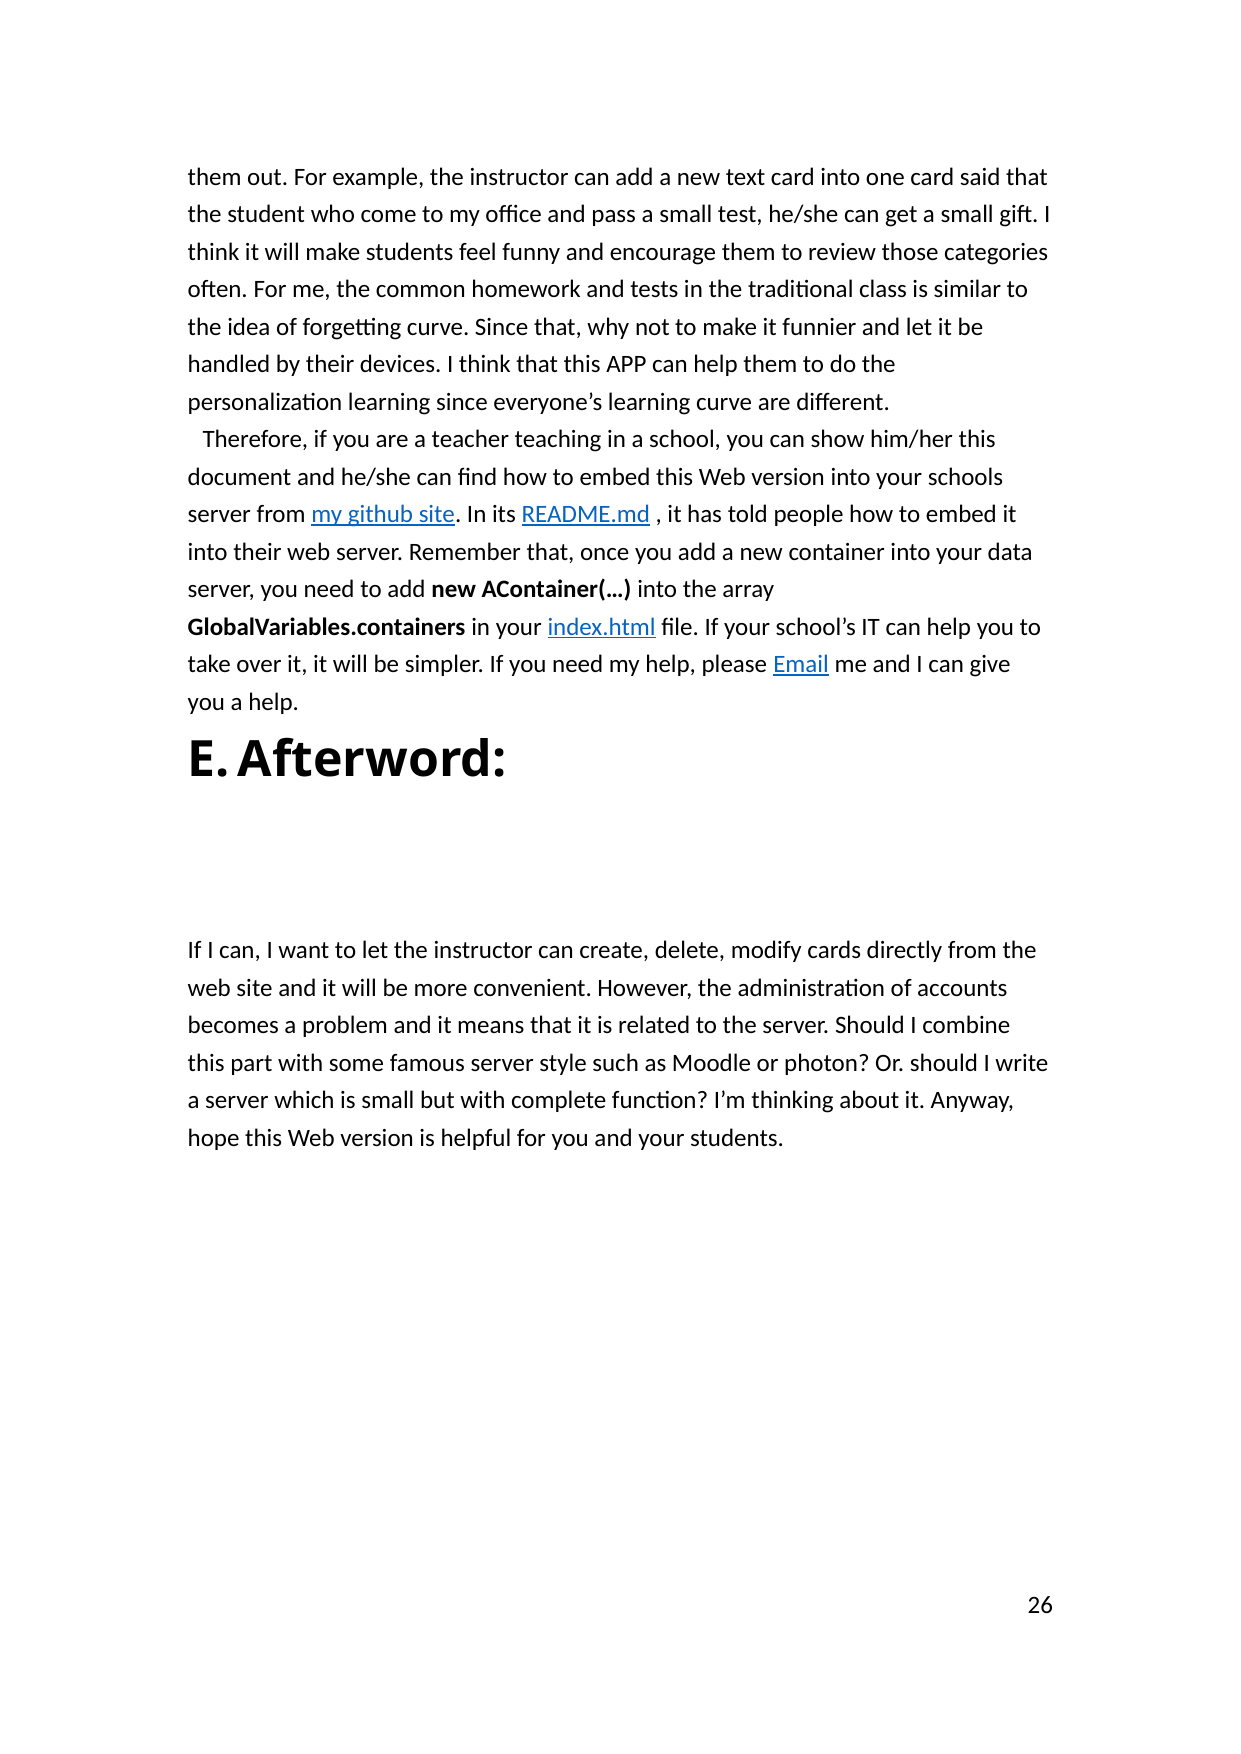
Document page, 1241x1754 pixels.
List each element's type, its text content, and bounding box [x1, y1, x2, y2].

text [187, 157, 1053, 420]
subtitle Afterword: [187, 720, 1053, 795]
text Therefore, if you are a teacher teaching in a school, you can show him/her this document and he/she can find how to embed this Web version into your schools server from my github site. In its README.md , it has told people how to embed it into their web server. Remember that, once you add a new container into your data server, you need to add new AContainer(…) into the array GlobalVariables.containers in your index.html file. If your school’s IT can help you to take over it, it will be simpler. If you need my help, please Email me and I can give you a help. [187, 420, 1053, 720]
text If I can, I want to let the instructor can create, delete, modify cards directly from the web site and it will be more convenient. However, the administration of accounts becomes a problem and it means that it is related to the server. Should I combine this part with some famous server style such as Moodle or photon? Or. should I write a server which is small but with complete function? I’m thinking about it. Anyway, hope this Web version is helpful for you and your students. [187, 931, 1053, 1156]
